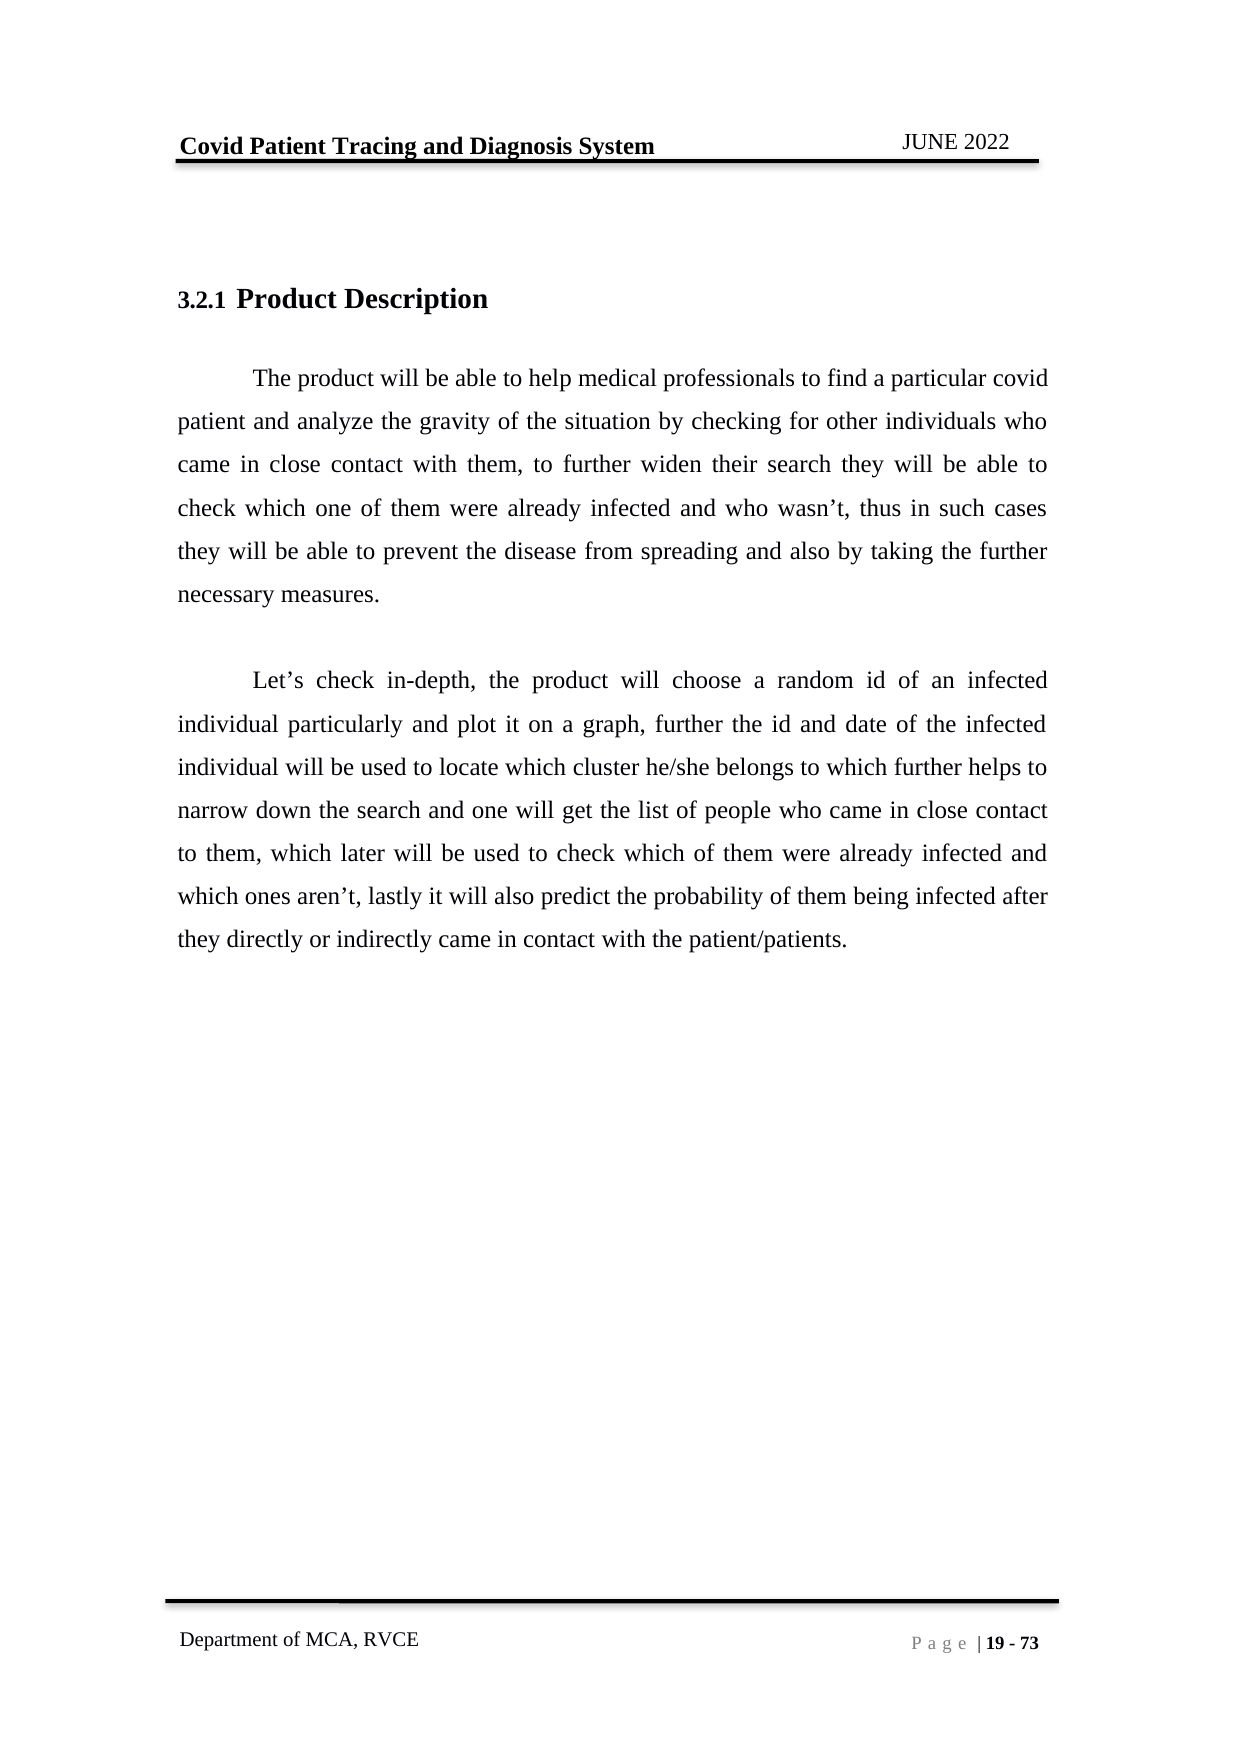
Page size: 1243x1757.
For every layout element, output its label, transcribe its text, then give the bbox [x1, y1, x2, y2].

text The product will be able to help medical professionals to find a particular covid patient and analyze the gravity of the situation by checking for other individuals who came in close contact with them, to further widen their search they will be able to check which one of them were already infected and who wasn’t, thus in such cases they will be able to prevent the disease from spreading and also by taking the further necessary measures. [177, 363, 1048, 608]
subtitle Product Description [177, 286, 1048, 314]
text Let’s check in-depth, the product will choose a random id of an infected individual particularly and plot it on a graph, further the id and date of the infected individual will be used to locate which cluster he/she belongs to which further helps to narrow down the search and one will get the list of people who came in close contact to them, which later will be used to check which of them were already infected and which ones aren’t, lastly it will also predict the probability of them being infected after they directly or indirectly came in contact with the patient/patients. [177, 666, 1048, 953]
